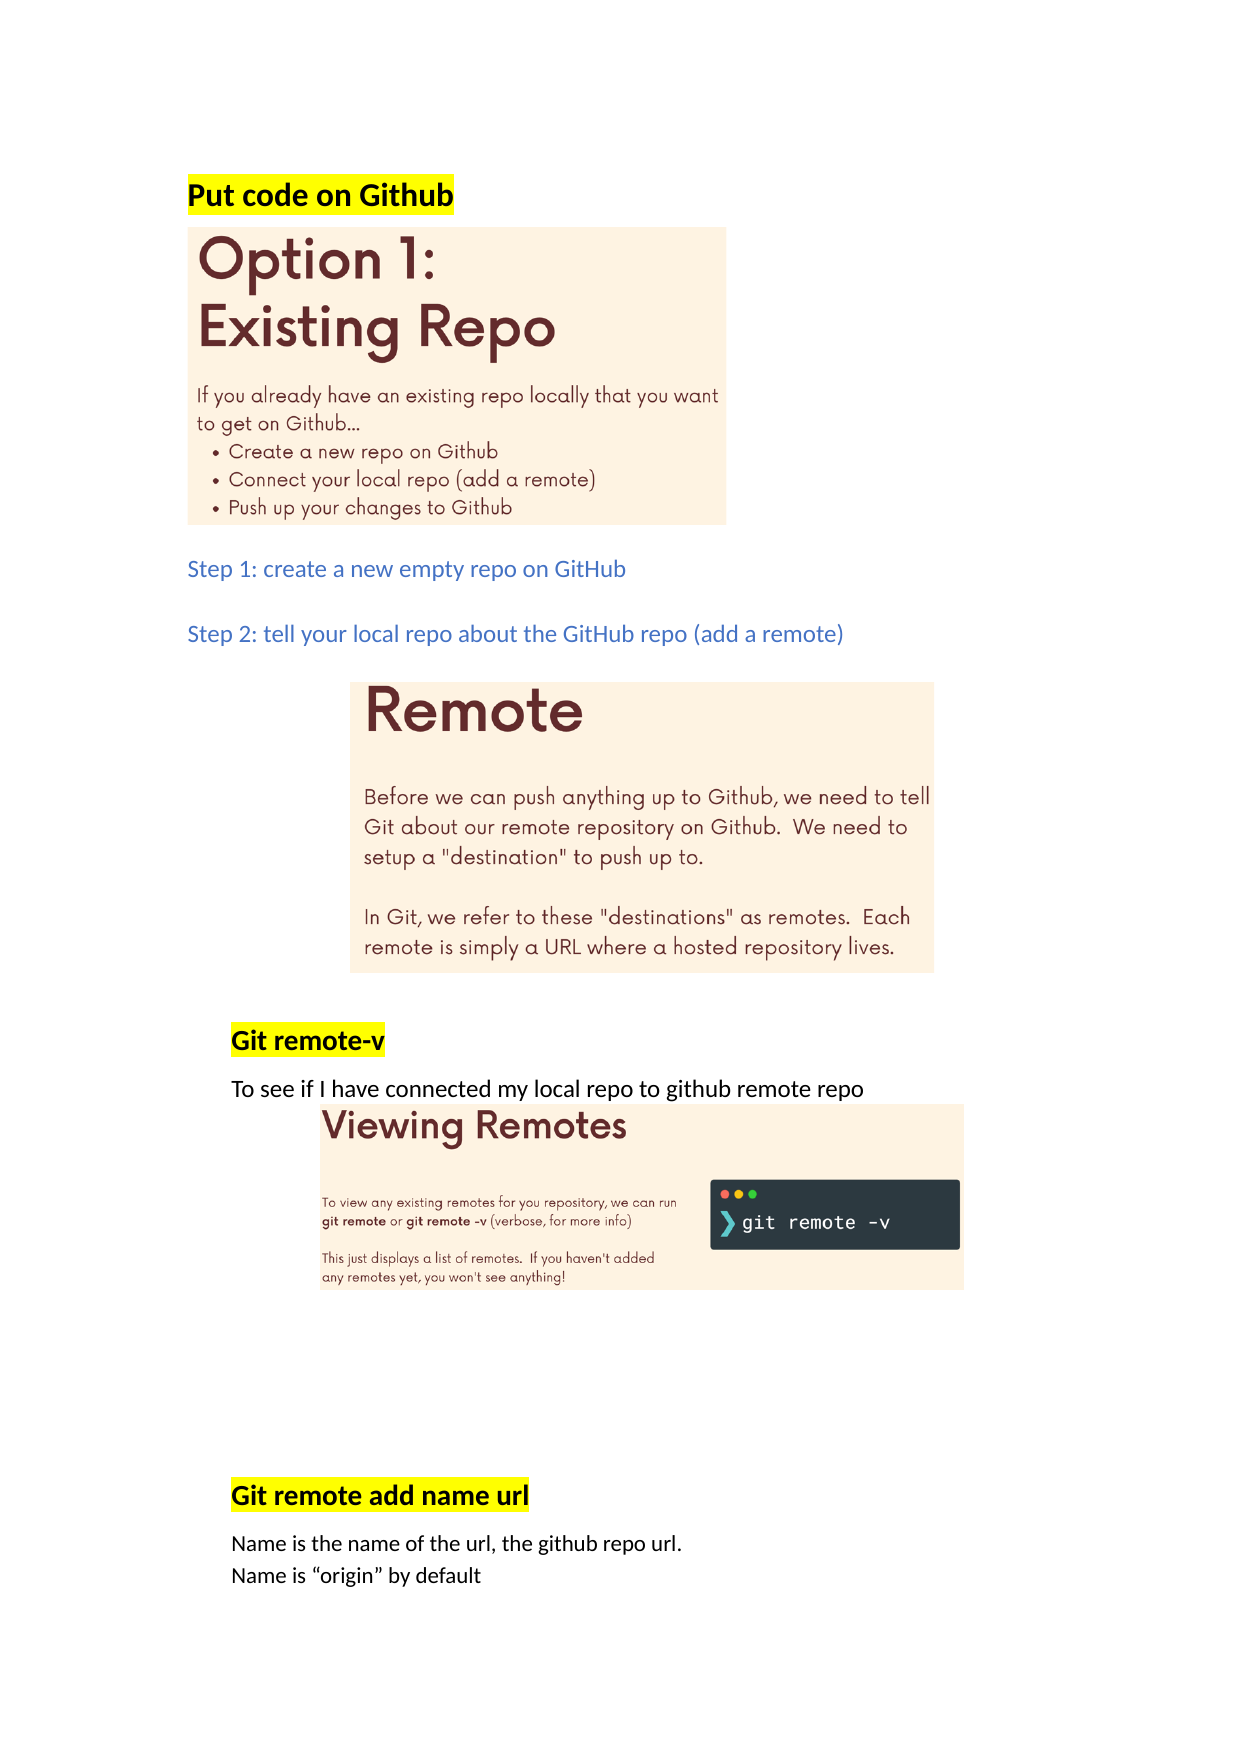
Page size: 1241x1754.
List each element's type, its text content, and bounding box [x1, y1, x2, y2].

picture [350, 682, 935, 973]
text Git remote add name url [231, 1462, 1053, 1527]
text Name is “origin” by default [231, 1559, 1053, 1592]
picture [320, 1104, 964, 1290]
text Step 1: create a new empty repo on GitHub [187, 552, 1053, 584]
text Git remote-v [231, 1007, 1053, 1072]
picture [187, 227, 727, 525]
text Name is the name of the url, the github repo url. [231, 1527, 1053, 1559]
text To see if I have connected my local repo to github remote repo [231, 1072, 1053, 1104]
text Step 2: tell your local repo about the GitHub repo (add a remote) [187, 617, 1053, 649]
text Put code on Github [187, 162, 1053, 227]
